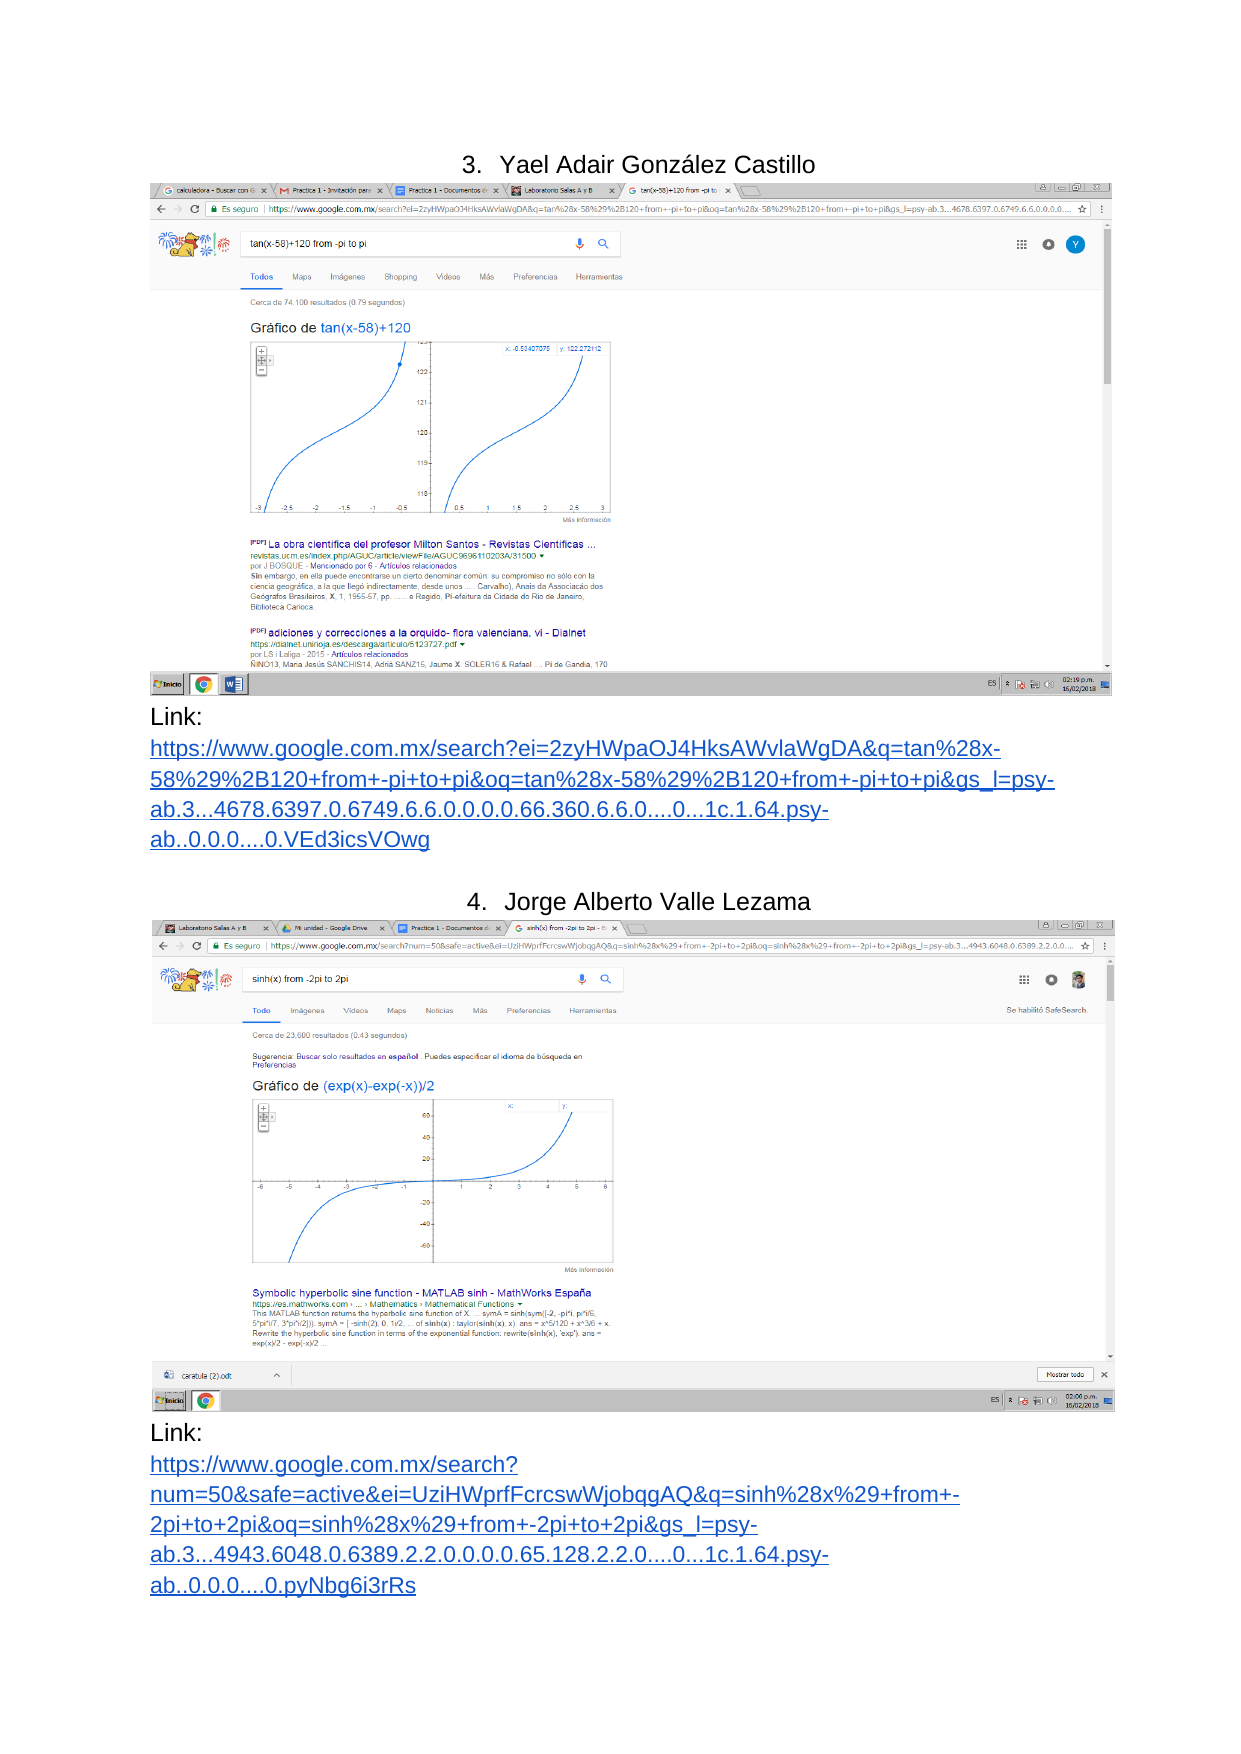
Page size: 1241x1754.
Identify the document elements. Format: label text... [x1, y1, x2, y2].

text https://www.google.com.mx/search?num=50&safe=active&ei=UziHWprfFcrcswWjobqgAQ&q=sinh%28x%29+from+-2pi+to+2pi&oq=sinh%28x%29+from+-2pi+to+2pi&gs_l=psy-ab.3...4943.6048.0.6389.2.2.0.0.0.0.65.128.2.2.0....0...1c.1.64.psy-ab..0.0.0....0.pyNbg6i3rRs [150, 1451, 1090, 1598]
text https://www.google.com.mx/search?ei=2zyHWpaOJ4HksAWvlaWgDA&q=tan%28x-58%29%2B120+from+-pi+to+pi&oq=tan%28x-58%29%2B120+from+-pi+to+pi&gs_l=psy-ab.3...4678.6397.0.6749.6.6.0.0.0.0.66.360.6.6.0....0...1c.1.64.psy-ab..0.0.0....0.VEd3icsVOwg [150, 735, 1090, 852]
picture [150, 183, 1112, 696]
list Jorge Alberto Valle Lezama [187, 886, 1090, 915]
text Link: [150, 1418, 1090, 1446]
list Yael Adair González Castillo [187, 150, 1090, 179]
picture [152, 920, 1115, 1412]
text Link: [150, 702, 1090, 731]
